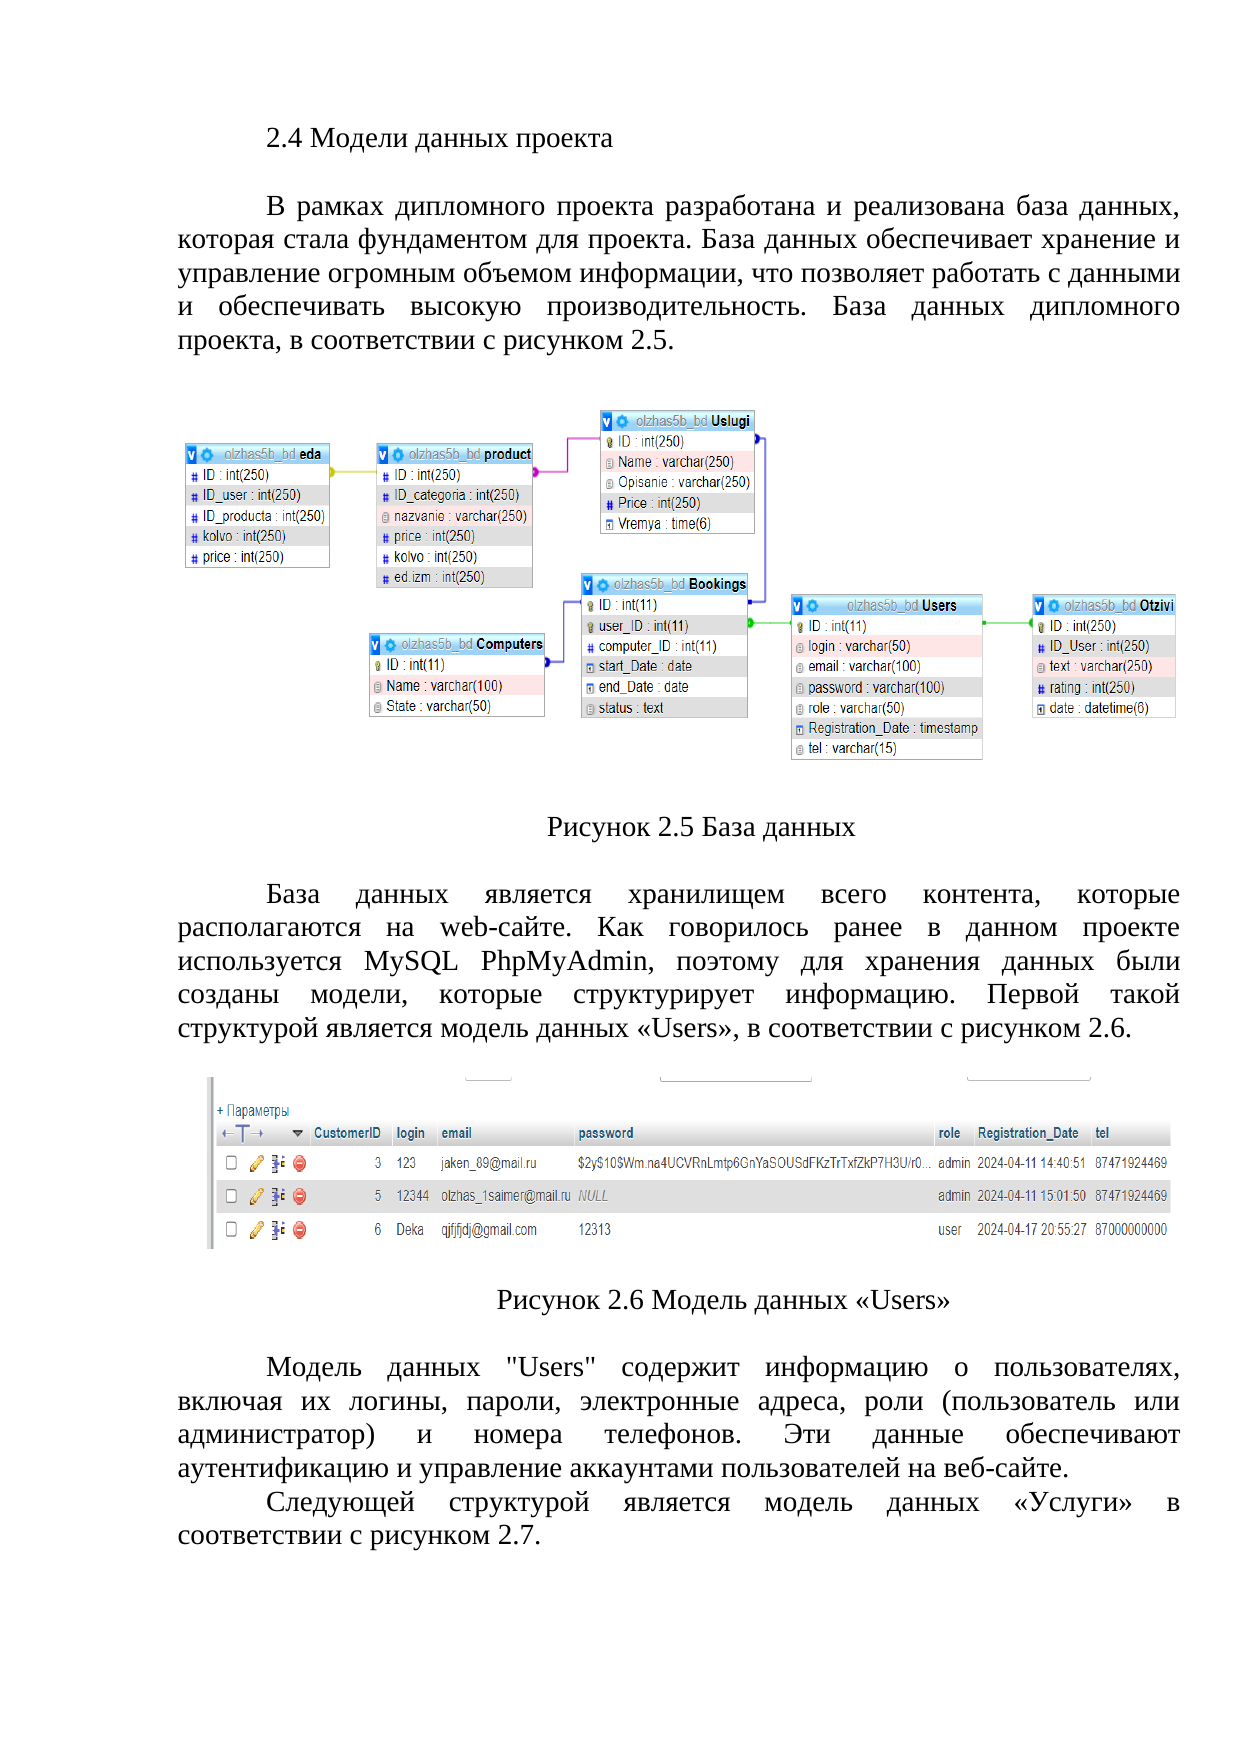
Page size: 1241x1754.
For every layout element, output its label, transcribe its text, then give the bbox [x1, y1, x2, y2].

text Модель данных "Users" содержит информацию о пользователях, включая их логины, пароли, электронные адреса, роли (пользователь или администратор) и номера телефонов. Эти данные обеспечивают аутентификацию и управление аккаунтами пользователей на веб-сайте. [177, 1349, 1181, 1484]
text Рисунок 2.5 База данных [177, 809, 1181, 842]
picture [177, 388, 1182, 776]
text Следующей структурой является модель данных «Услуги» в соответствии с рисунком 2.7. [177, 1484, 1181, 1551]
subtitle 2.4 Модели данных проекта [177, 121, 1181, 154]
text База данных является хранилищем всего контента, которые располагаются на web-сайте. Как говорилось ранее в данном проекте используется MySQL PhpMyAdmin, поэтому для хранения данных были созданы модели, которые структурирует информацию. Первой такой структурой является модель данных «Users», в соответствии с рисунком 2.6. [177, 876, 1181, 1043]
text Рисунок 2.6 Модель данных «Users» [177, 1282, 1181, 1316]
text В рамках дипломного проекта разработана и реализована база данных, которая стала фундаментом для проекта. База данных обеспечивает хранение и управление огромным объемом информации, что позволяет работать с данными и обеспечивать высокую производительность. База данных дипломного проекта, в соответствии с рисунком 2.5. [177, 188, 1181, 355]
picture [206, 1077, 1183, 1249]
